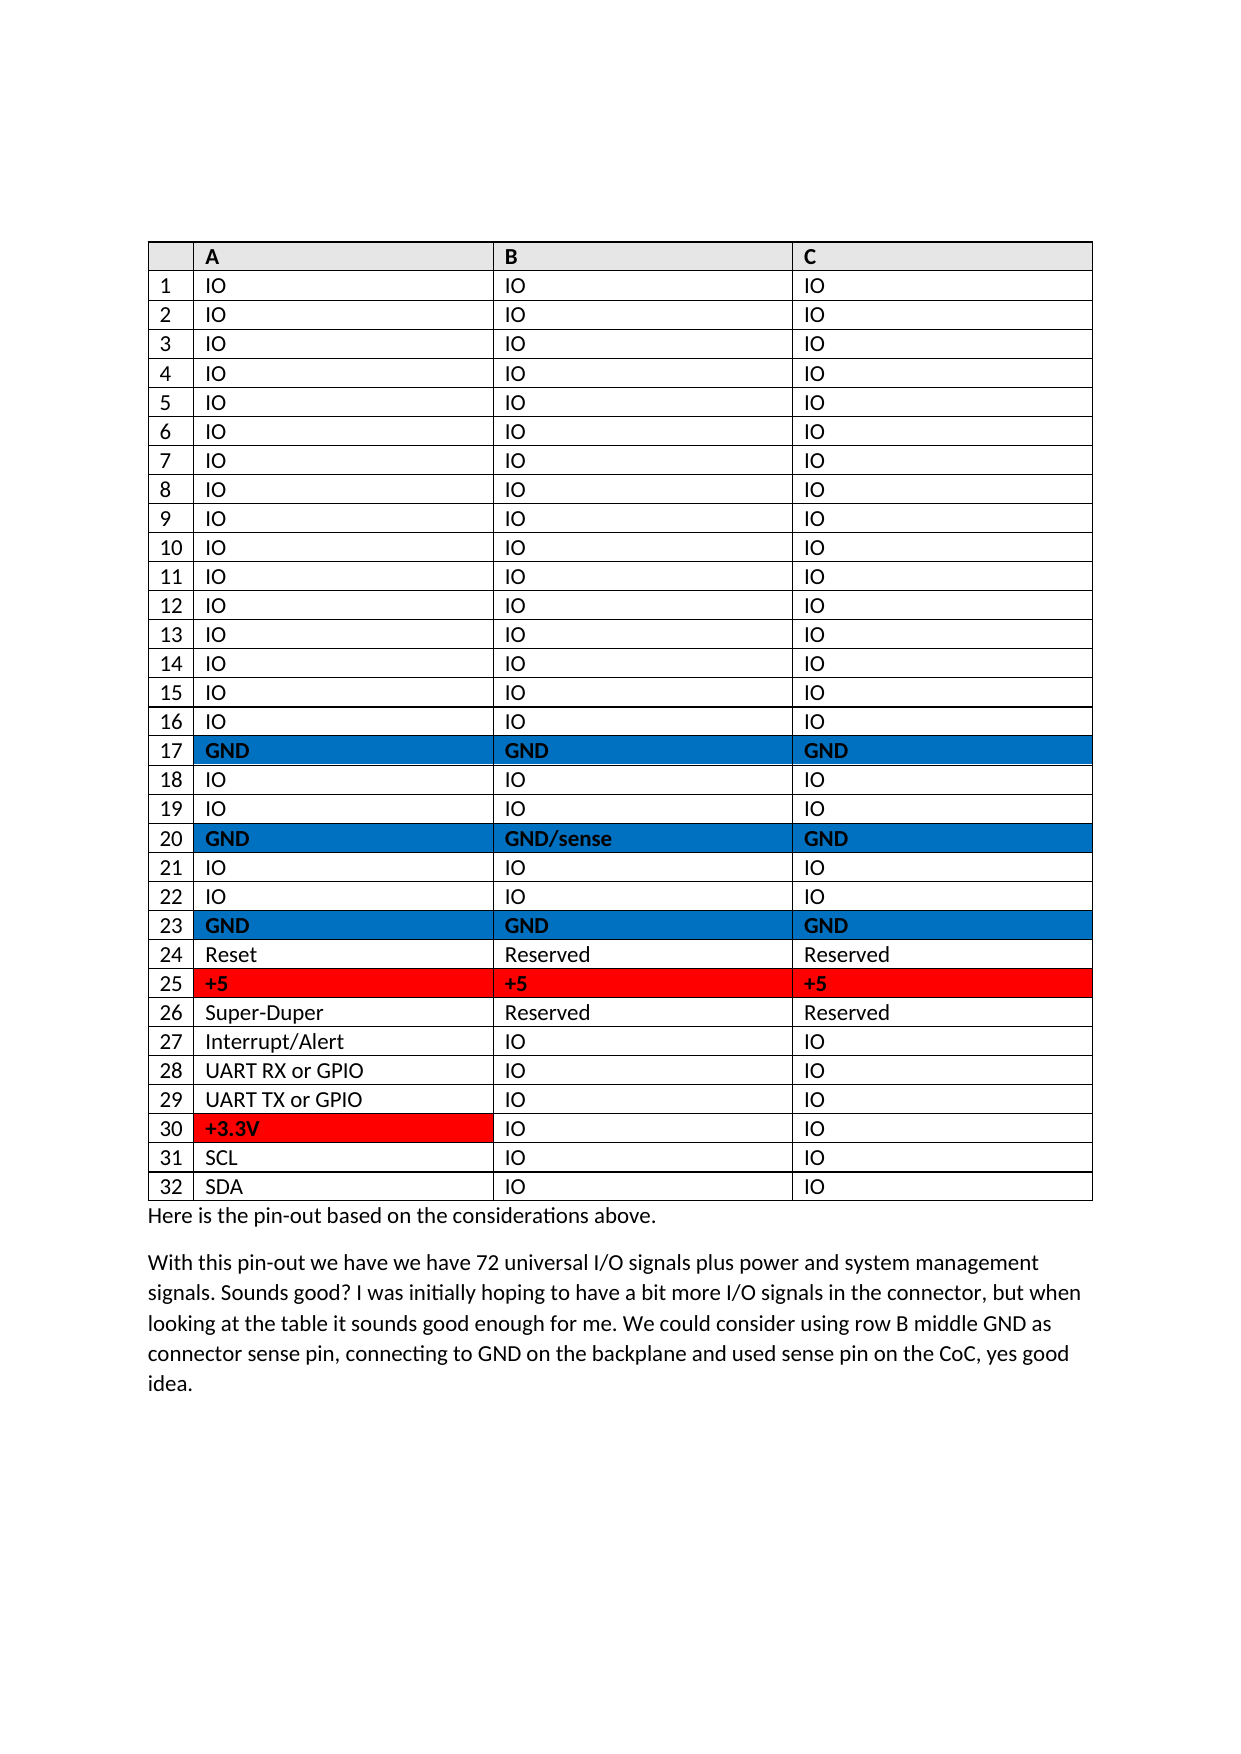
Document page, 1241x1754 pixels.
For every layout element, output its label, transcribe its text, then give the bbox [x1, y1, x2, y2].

table_cell IO [494, 1173, 792, 1200]
table_cell IO [793, 475, 1092, 503]
table_cell SDA [194, 1173, 493, 1200]
table_cell IO [793, 882, 1092, 910]
table_cell IO [793, 591, 1092, 619]
table_cell IO [494, 475, 792, 503]
table_cell 9 [149, 504, 193, 532]
table_header B [494, 243, 792, 270]
table_cell 3 [149, 330, 193, 358]
table_cell 21 [149, 853, 193, 881]
table_cell IO [494, 388, 792, 416]
table_cell IO [793, 388, 1092, 416]
table_cell IO [793, 533, 1092, 561]
table_cell Reserved [494, 940, 792, 968]
table_cell IO [494, 649, 792, 677]
table_cell SCL [194, 1143, 493, 1171]
table_cell 17 [149, 736, 193, 764]
table_cell IO [793, 795, 1092, 823]
table_cell IO [793, 504, 1092, 532]
table_cell 4 [149, 359, 193, 387]
table_cell IO [194, 533, 493, 561]
table_header C [793, 243, 1092, 270]
table_cell IO [494, 330, 792, 358]
table_cell UART RX or GPIO [194, 1056, 493, 1084]
table_cell IO [494, 678, 792, 706]
table_cell IO [494, 1027, 792, 1055]
table_cell Super-Duper [194, 998, 493, 1026]
table_cell 25 [149, 969, 193, 997]
table_cell IO [494, 708, 792, 735]
table_cell IO [793, 446, 1092, 474]
table_cell 29 [149, 1085, 193, 1113]
table_cell +5 [494, 969, 792, 997]
table_cell IO [494, 882, 792, 910]
table_cell IO [194, 359, 493, 387]
table_cell IO [494, 1143, 792, 1171]
table_cell GND [793, 911, 1092, 939]
table_cell IO [793, 1056, 1092, 1084]
table_cell IO [194, 882, 493, 910]
table_cell IO [793, 359, 1092, 387]
table_cell IO [494, 271, 792, 299]
table_cell 24 [149, 940, 193, 968]
table_cell 13 [149, 620, 193, 648]
table_cell IO [494, 766, 792, 793]
table_cell IO [494, 591, 792, 619]
table_cell GND [494, 911, 792, 939]
text Here is the pin-out based on the considerations above. [148, 1201, 1093, 1229]
table_cell IO [194, 446, 493, 474]
table_cell 15 [149, 678, 193, 706]
table_header A [194, 243, 493, 270]
table_cell IO [793, 678, 1092, 706]
table_cell IO [793, 708, 1092, 735]
table_cell +5 [793, 969, 1092, 997]
table_cell IO [793, 330, 1092, 358]
table_cell IO [194, 678, 493, 706]
table_cell Reserved [793, 940, 1092, 968]
table_cell IO [494, 417, 792, 445]
table_cell 32 [149, 1173, 193, 1200]
table_cell IO [194, 766, 493, 793]
table_cell IO [494, 1056, 792, 1084]
table_cell IO [793, 1143, 1092, 1171]
table_cell IO [494, 1114, 792, 1142]
table_cell IO [793, 1114, 1092, 1142]
table_cell IO [194, 330, 493, 358]
table_cell IO [194, 649, 493, 677]
table_cell IO [494, 301, 792, 328]
table_cell IO [194, 853, 493, 881]
table_cell Reserved [793, 998, 1092, 1026]
table_cell IO [194, 562, 493, 590]
table_cell GND [194, 911, 493, 939]
table_cell IO [793, 1173, 1092, 1200]
table_cell GND [194, 824, 493, 852]
table_cell +3.3V [194, 1114, 493, 1142]
table_cell 6 [149, 417, 193, 445]
table_cell IO [793, 766, 1092, 793]
table_cell IO [194, 795, 493, 823]
table_cell IO [494, 359, 792, 387]
table_cell IO [494, 853, 792, 881]
table_cell GND [494, 736, 792, 764]
table_cell Reserved [494, 998, 792, 1026]
table_cell IO [194, 475, 493, 503]
table_cell IO [793, 853, 1092, 881]
table_cell IO [194, 591, 493, 619]
table_cell 14 [149, 649, 193, 677]
table_cell IO [194, 620, 493, 648]
table_cell IO [494, 795, 792, 823]
table_cell 27 [149, 1027, 193, 1055]
table_cell IO [793, 620, 1092, 648]
table_cell IO [793, 417, 1092, 445]
table_cell IO [793, 649, 1092, 677]
table_cell 2 [149, 301, 193, 328]
table_cell 23 [149, 911, 193, 939]
table_cell 5 [149, 388, 193, 416]
table_cell IO [494, 1085, 792, 1113]
table_cell IO [194, 271, 493, 299]
table_cell IO [494, 446, 792, 474]
table_cell 16 [149, 708, 193, 735]
table_cell IO [793, 562, 1092, 590]
table_cell 22 [149, 882, 193, 910]
table_cell Reset [194, 940, 493, 968]
table_cell IO [194, 708, 493, 735]
table_cell Interrupt/Alert [194, 1027, 493, 1055]
table_cell +5 [194, 969, 493, 997]
table_cell 31 [149, 1143, 193, 1171]
table_cell GND [793, 824, 1092, 852]
table_cell 28 [149, 1056, 193, 1084]
table_cell 7 [149, 446, 193, 474]
table_cell IO [494, 504, 792, 532]
text With this pin-out we have we have 72 universal I/O signals plus power and system management signals. Sounds good? I was initially hoping to have a bit more I/O signals in the connector, but when looking at the table it sounds good enough for me. We could consider using row B middle GND as connector sense pin, connecting to GND on the backplane and used sense pin on the CoC, yes good idea. [148, 1248, 1093, 1397]
table_cell IO [194, 417, 493, 445]
table_cell IO [494, 533, 792, 561]
table_cell IO [494, 562, 792, 590]
table_cell IO [194, 504, 493, 532]
table_cell 8 [149, 475, 193, 503]
table_cell 30 [149, 1114, 193, 1142]
table_cell GND [793, 736, 1092, 764]
table_cell 18 [149, 766, 193, 793]
table_cell 20 [149, 824, 193, 852]
table_cell GND/sense [494, 824, 792, 852]
table_cell IO [793, 271, 1092, 299]
table_cell 12 [149, 591, 193, 619]
table_cell 1 [149, 271, 193, 299]
table_cell IO [494, 620, 792, 648]
table_cell 10 [149, 533, 193, 561]
table_header [149, 243, 193, 270]
table_cell UART TX or GPIO [194, 1085, 493, 1113]
table_cell IO [793, 1027, 1092, 1055]
table_cell IO [194, 301, 493, 328]
table_cell IO [793, 1085, 1092, 1113]
table_cell 11 [149, 562, 193, 590]
table_cell IO [194, 388, 493, 416]
table_cell GND [194, 736, 493, 764]
table_cell IO [793, 301, 1092, 328]
table_cell 26 [149, 998, 193, 1026]
table_cell 19 [149, 795, 193, 823]
